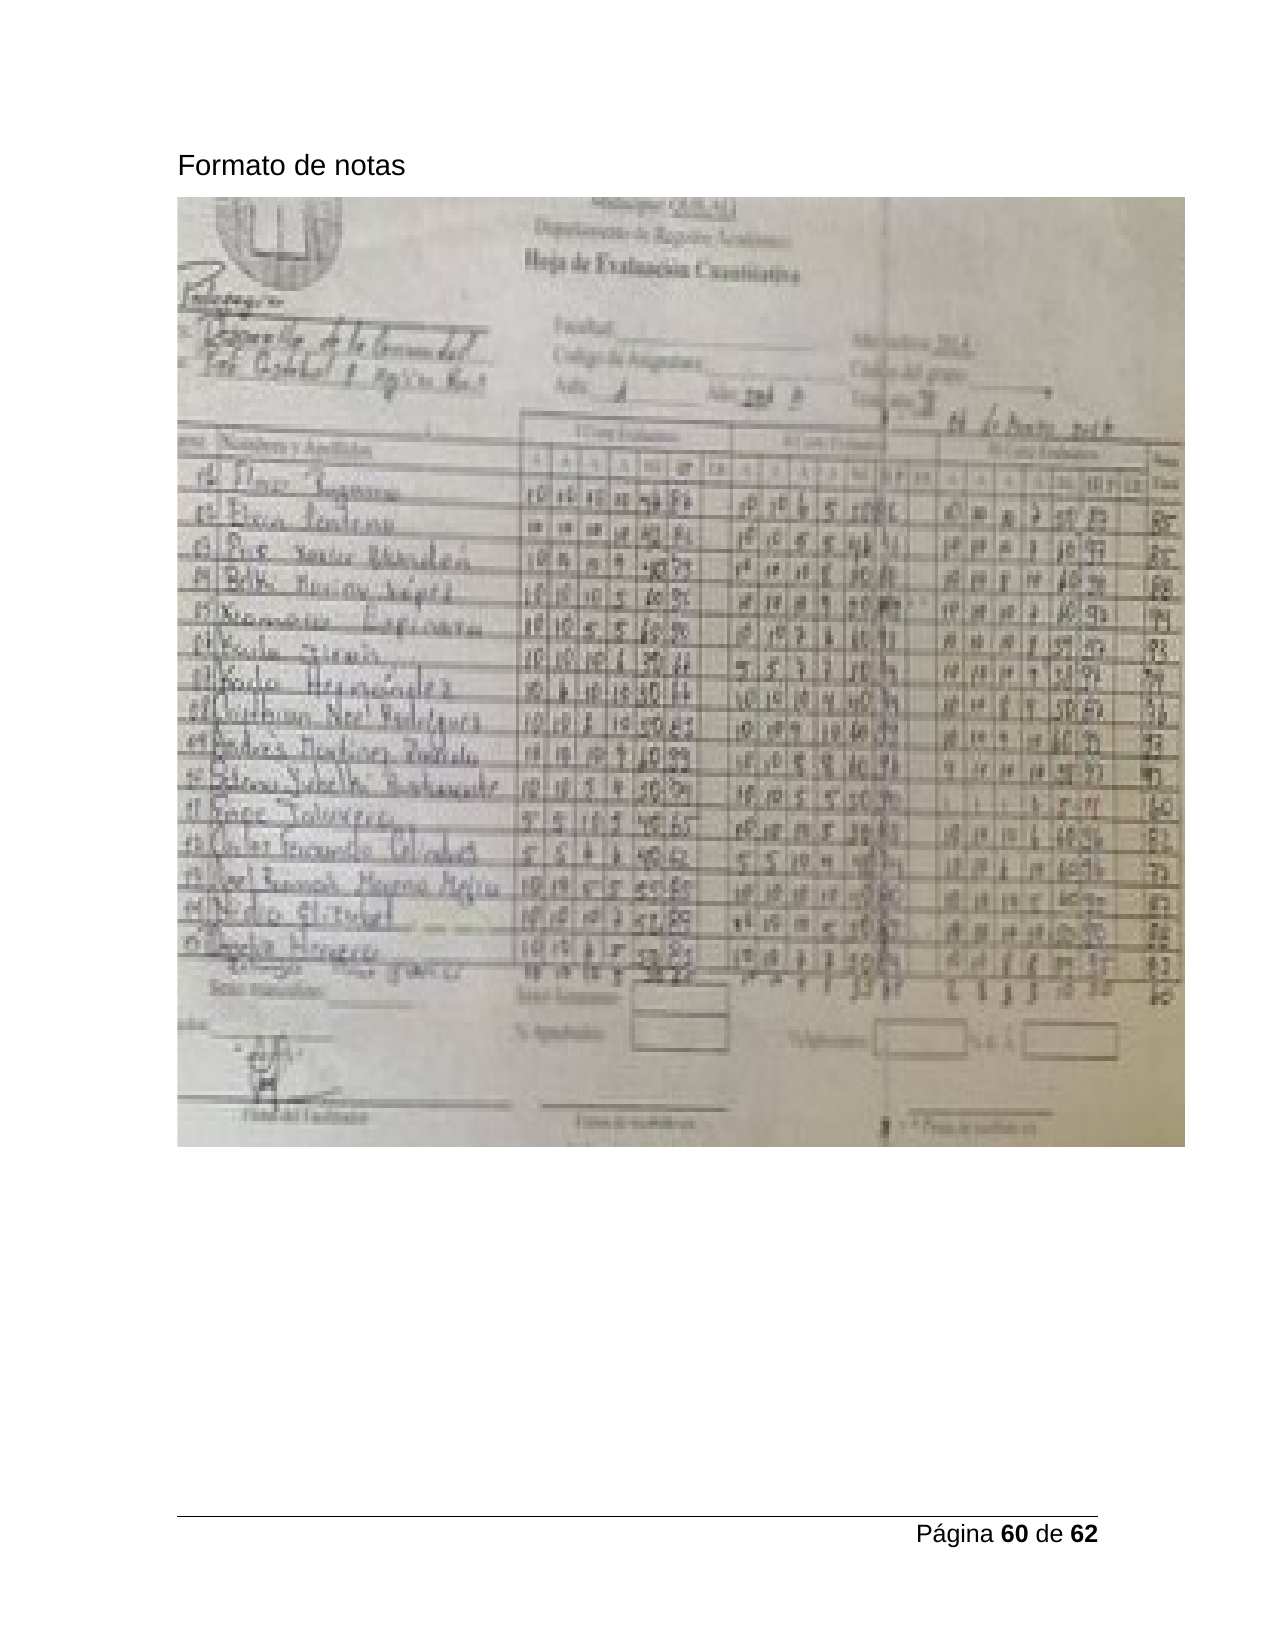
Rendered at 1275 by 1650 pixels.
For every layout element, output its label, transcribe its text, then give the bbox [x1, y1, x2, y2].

subtitle Formato de notas [177, 148, 1098, 181]
picture [177, 197, 1185, 1147]
